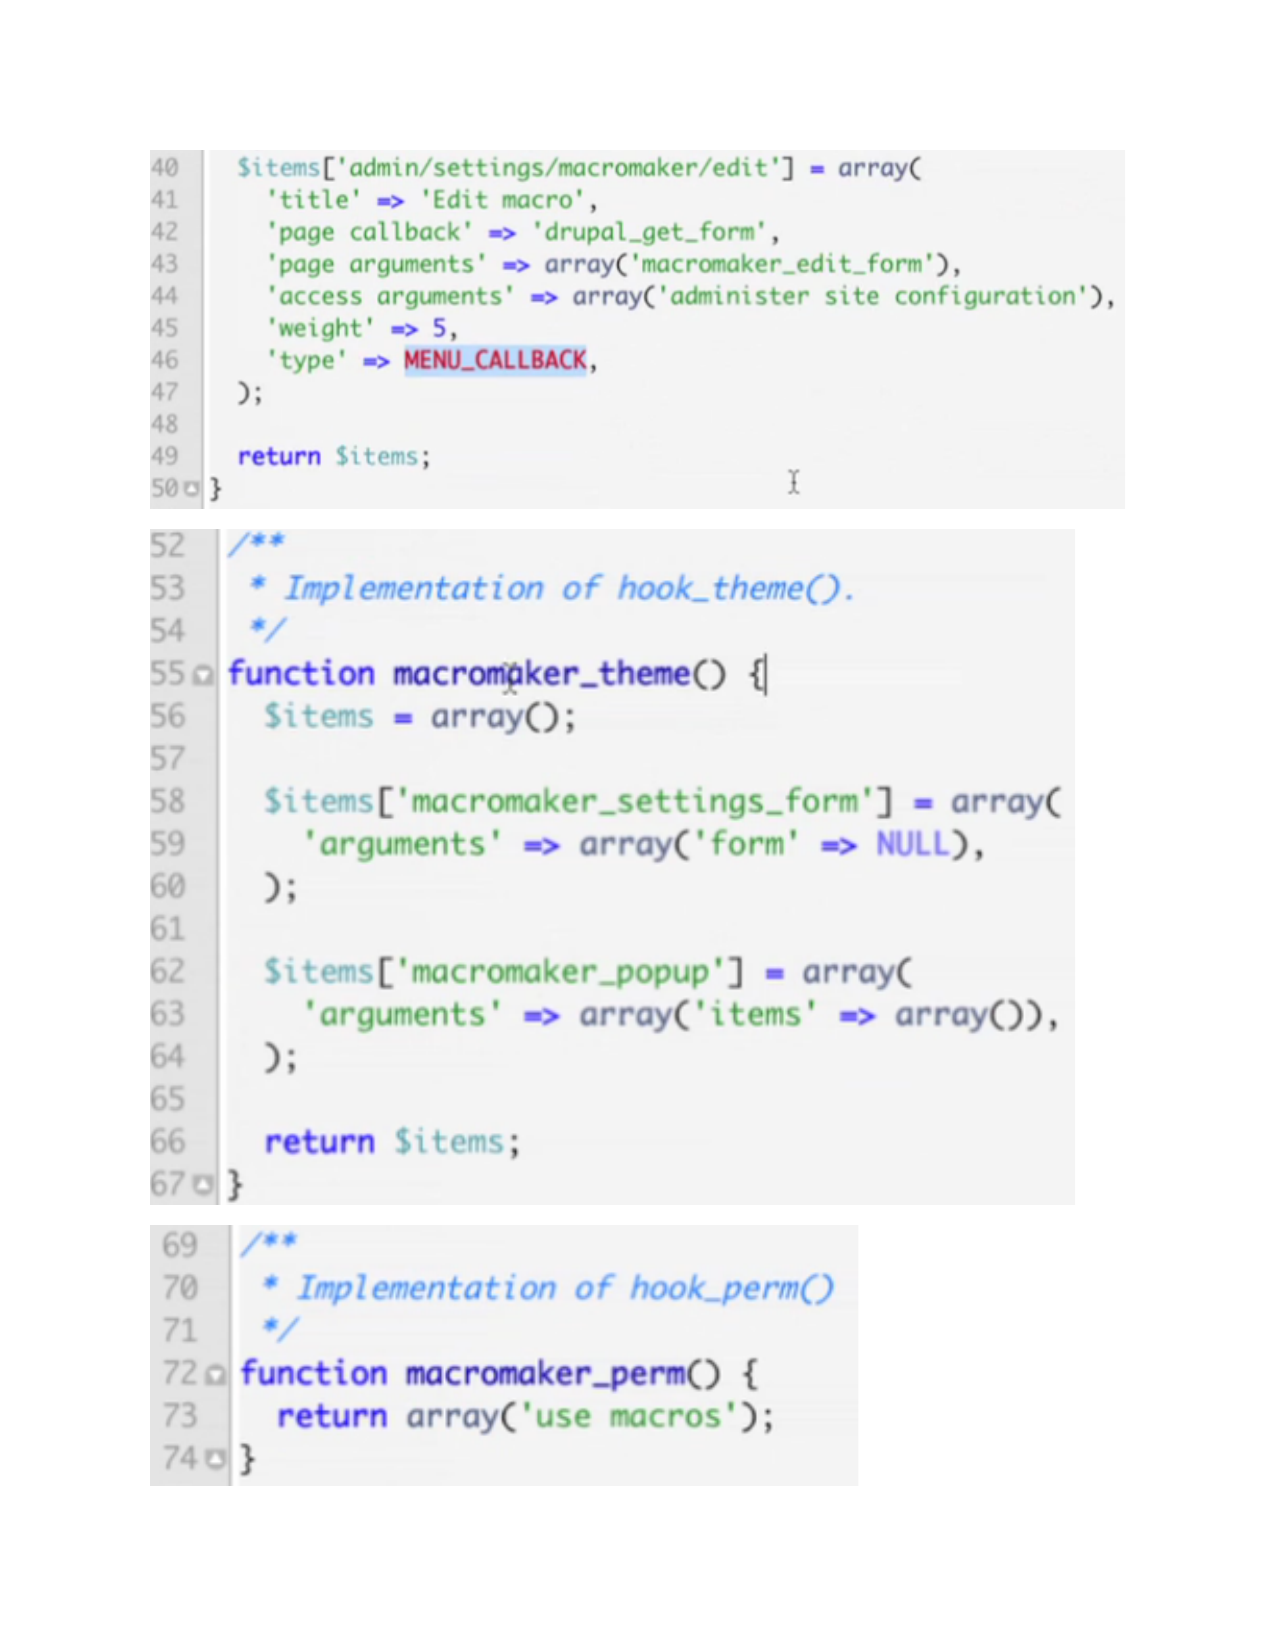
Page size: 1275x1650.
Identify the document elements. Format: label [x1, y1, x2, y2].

picture [150, 1225, 859, 1486]
picture [150, 150, 1125, 509]
picture [150, 529, 1075, 1205]
